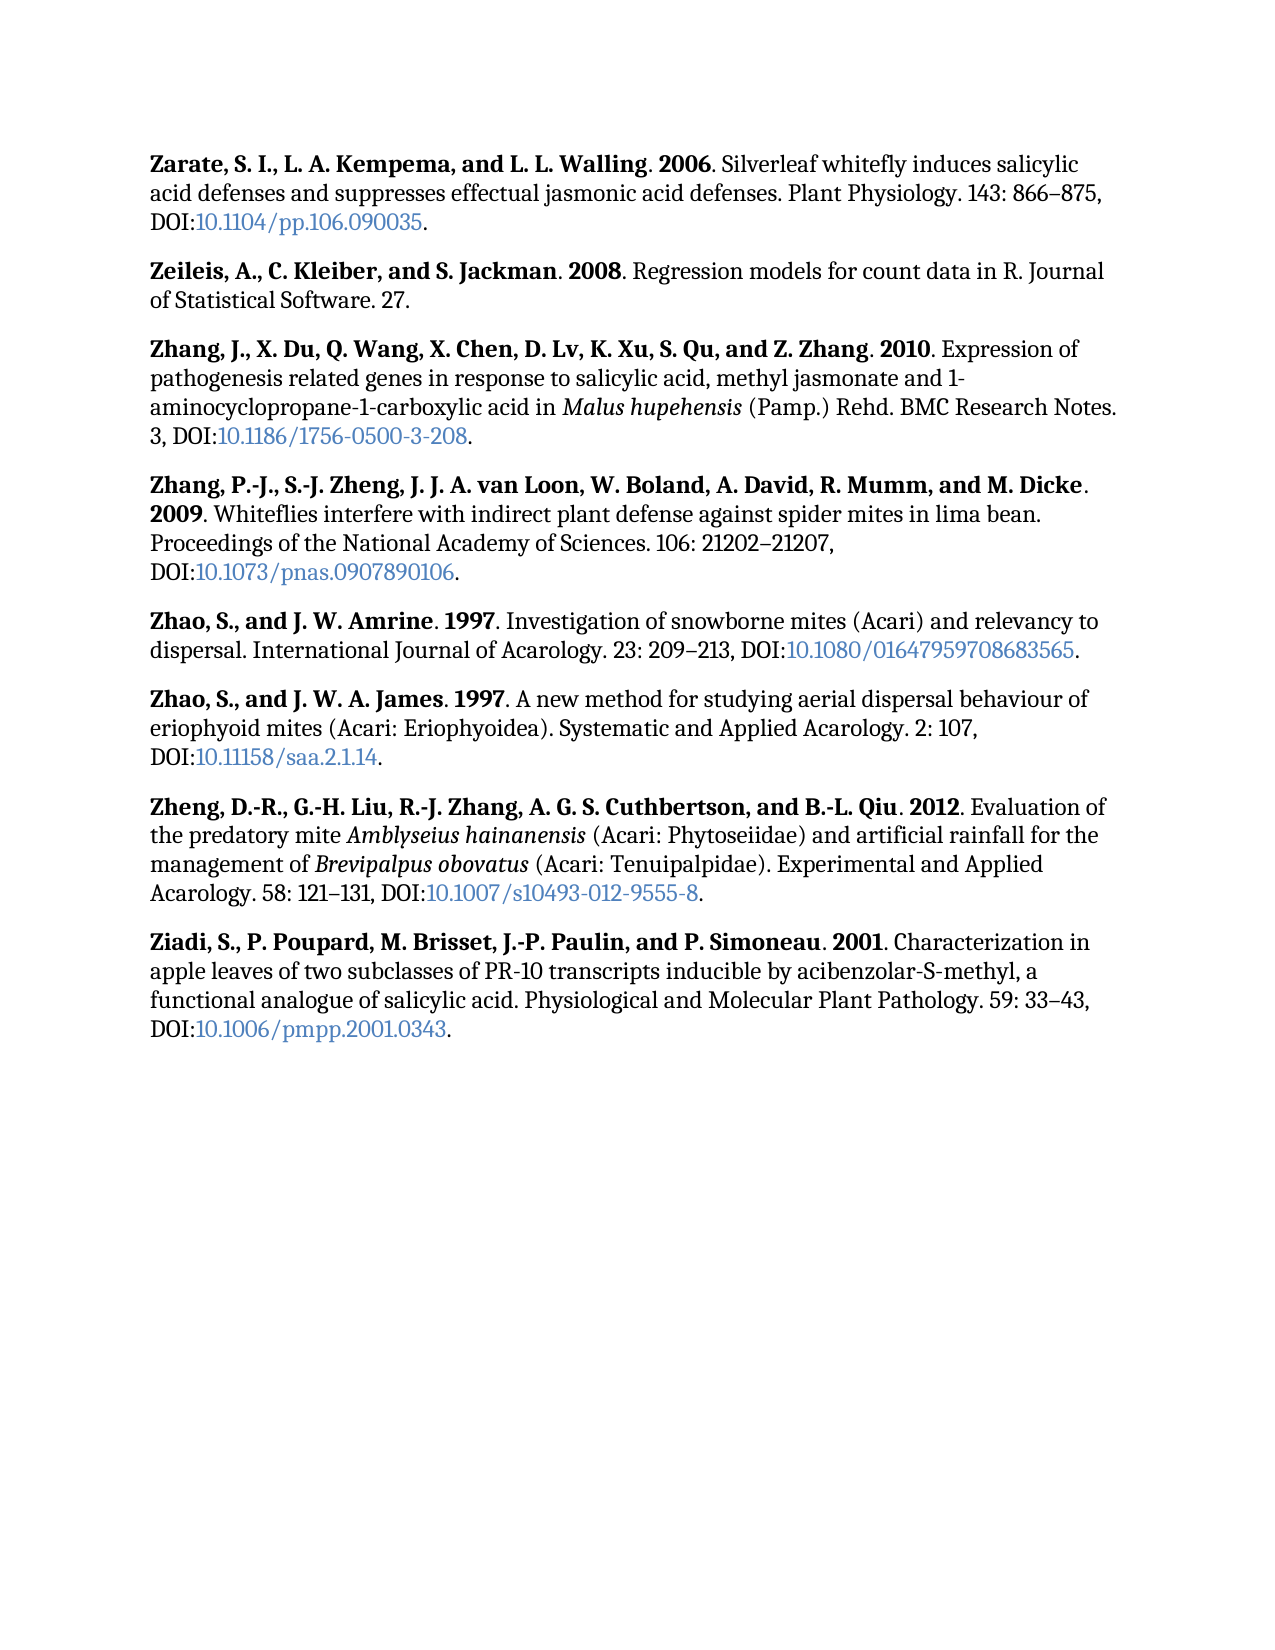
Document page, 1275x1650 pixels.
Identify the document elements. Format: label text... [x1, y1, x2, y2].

text Zheng, D.-R., G.-H. Liu, R.-J. Zhang, A. G. S. Cuthbertson, and B.-L. Qiu. 2012. Evaluation of the predatory mite Amblyseius hainanensis (Acari: Phytoseiidae) and artificial rainfall for the management of Brevipalpus obovatus (Acari: Tenuipalpidae). Experimental and Applied Acarology. 58: 121–131, DOI:10.1007/s10493-012-9555-8. [150, 792, 1125, 907]
text Zhang, J., X. Du, Q. Wang, X. Chen, D. Lv, K. Xu, S. Qu, and Z. Zhang. 2010. Expression of pathogenesis related genes in response to salicylic acid, methyl jasmonate and 1-aminocyclopropane-1-carboxylic acid in Malus hupehensis (Pamp.) Rehd. BMC Research Notes. 3, DOI:10.1186/1756-0500-3-208. [150, 335, 1125, 450]
text Zhao, S., and J. W. Amrine. 1997. Investigation of snowborne mites (Acari) and relevancy to dispersal. International Journal of Acarology. 23: 209–213, DOI:10.1080/01647959708683565. [150, 607, 1125, 664]
text Zarate, S. I., L. A. Kempema, and L. L. Walling. 2006. Silverleaf whitefly induces salicylic acid defenses and suppresses effectual jasmonic acid defenses. Plant Physiology. 143: 866–875, DOI:10.1104/pp.106.090035. [150, 150, 1125, 236]
text Zeileis, A., C. Kleiber, and S. Jackman. 2008. Regression models for count data in R. Journal of Statistical Software. 27. [150, 257, 1125, 314]
text Zhang, P.-J., S.-J. Zheng, J. J. A. van Loon, W. Boland, A. David, R. Mumm, and M. Dicke. 2009. Whiteflies interfere with indirect plant defense against spider mites in lima bean. Proceedings of the National Academy of Sciences. 106: 21202–21207, DOI:10.1073/pnas.0907890106. [150, 471, 1125, 586]
text Zhao, S., and J. W. A. James. 1997. A new method for studying aerial dispersal behaviour of eriophyoid mites (Acari: Eriophyoidea). Systematic and Applied Acarology. 2: 107, DOI:10.11158/saa.2.1.14. [150, 685, 1125, 772]
text Ziadi, S., P. Poupard, M. Brisset, J.-P. Paulin, and P. Simoneau. 2001. Characterization in apple leaves of two subclasses of PR-10 transcripts inducible by acibenzolar-S-methyl, a functional analogue of salicylic acid. Physiological and Molecular Plant Pathology. 59: 33–43, DOI:10.1006/pmpp.2001.0343. [150, 928, 1125, 1043]
